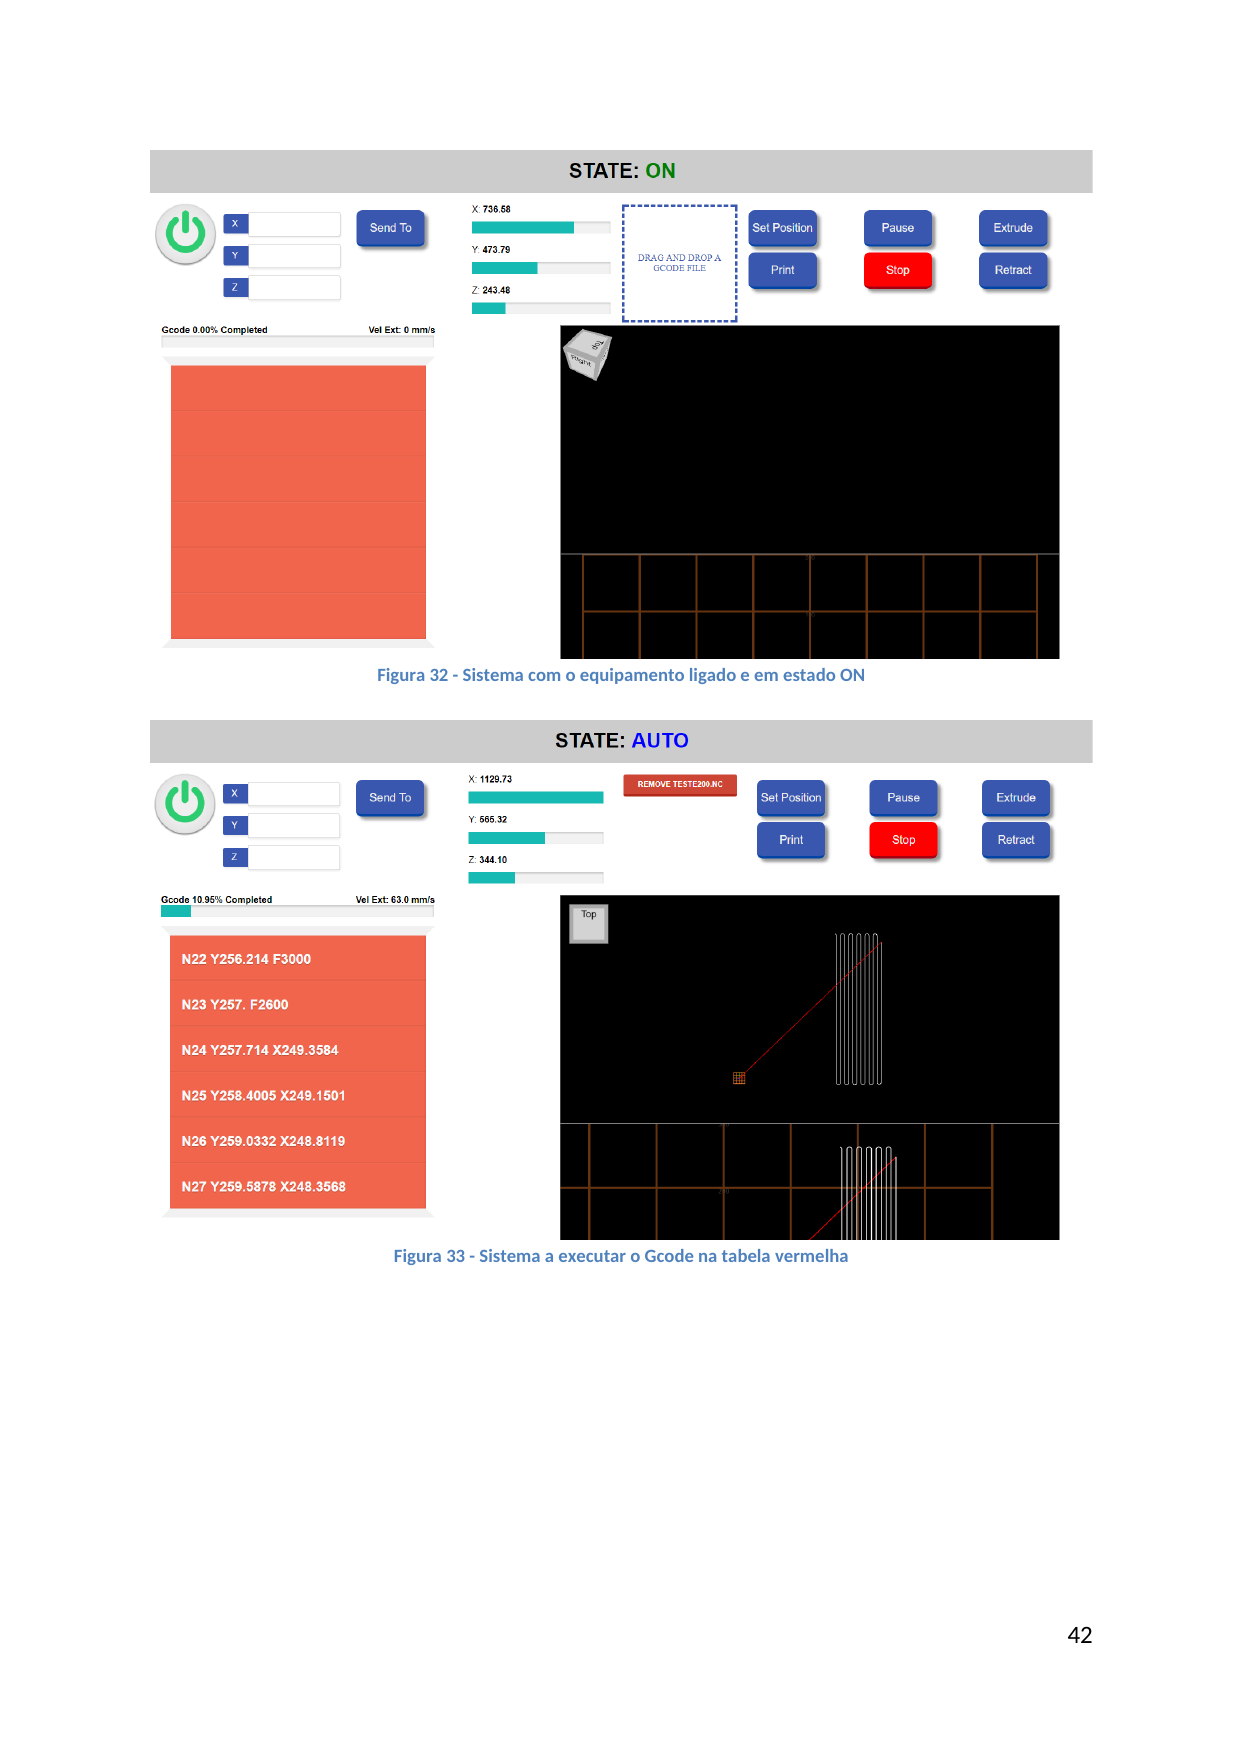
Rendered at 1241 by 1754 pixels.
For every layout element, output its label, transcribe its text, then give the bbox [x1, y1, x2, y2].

picture [150, 720, 1093, 1240]
picture [150, 150, 1093, 659]
